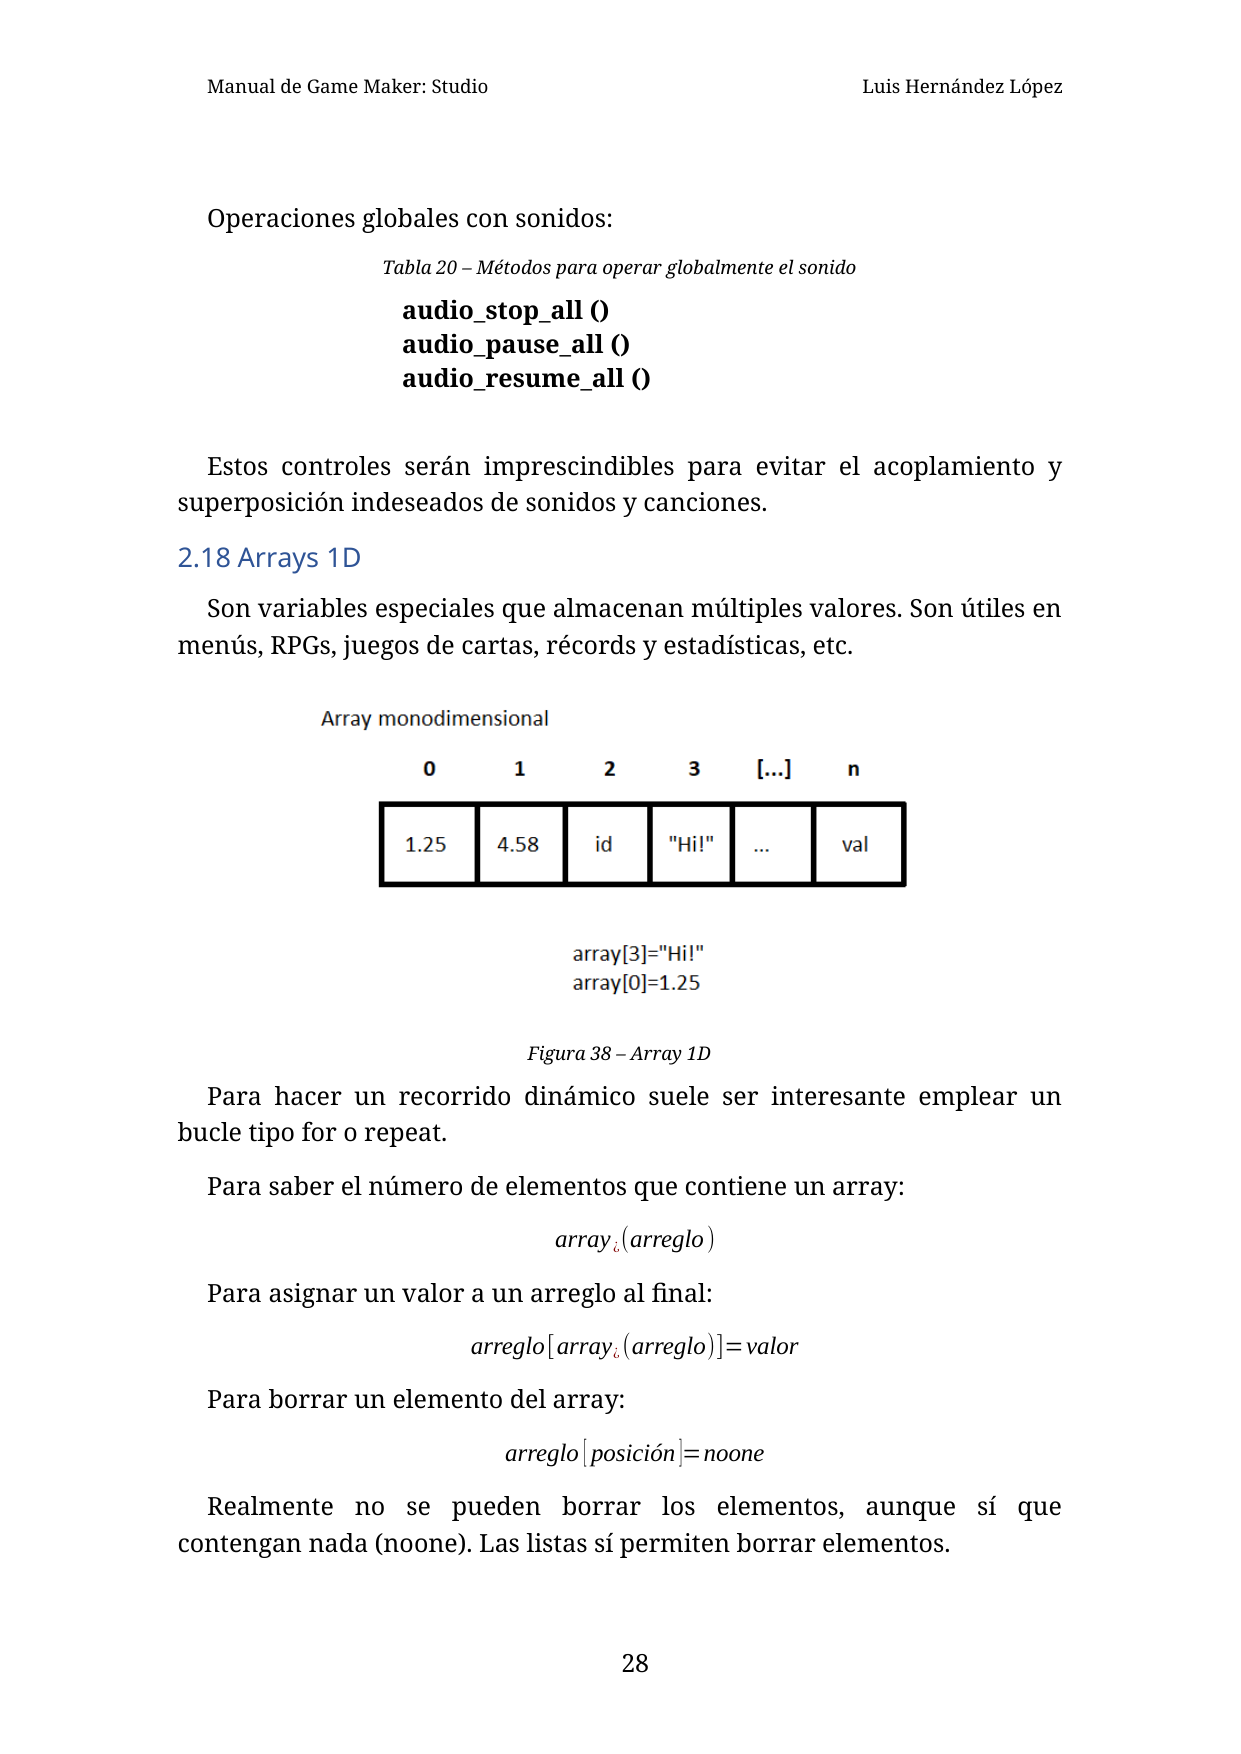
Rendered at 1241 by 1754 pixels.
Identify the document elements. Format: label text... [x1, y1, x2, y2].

table_header audio_stop_all () [391, 293, 849, 327]
text Son variables especiales que almacenan múltiples valores. Son útiles en menús, RPGs, juegos de cartas, récords y estadísticas, etc. [177, 591, 1063, 661]
text Realmente no se pueden borrar los elementos, aunque sí que contengan nada (noone). Las listas sí permiten borrar elementos. [177, 1489, 1063, 1560]
text Para asignar un valor a un arreglo al final: [177, 1275, 1063, 1309]
text Operaciones globales con sonidos: [177, 201, 1063, 235]
picture [262, 680, 1008, 1021]
text Estos controles serán imprescindibles para evitar el acoplamiento y superposición indeseados de sonidos y canciones. [177, 448, 1063, 519]
table_cell audio_pause_all () [391, 327, 849, 361]
text Para borrar un elemento del array: [177, 1382, 1063, 1416]
table_cell audio_resume_all () [391, 361, 849, 395]
subtitle Arrays 1D [177, 538, 1063, 575]
text Para saber el número de elementos que contiene un array: [177, 1168, 1063, 1202]
text Para hacer un recorrido dinámico suele ser interesante emplear un bucle tipo for o repeat. [177, 1078, 1063, 1149]
